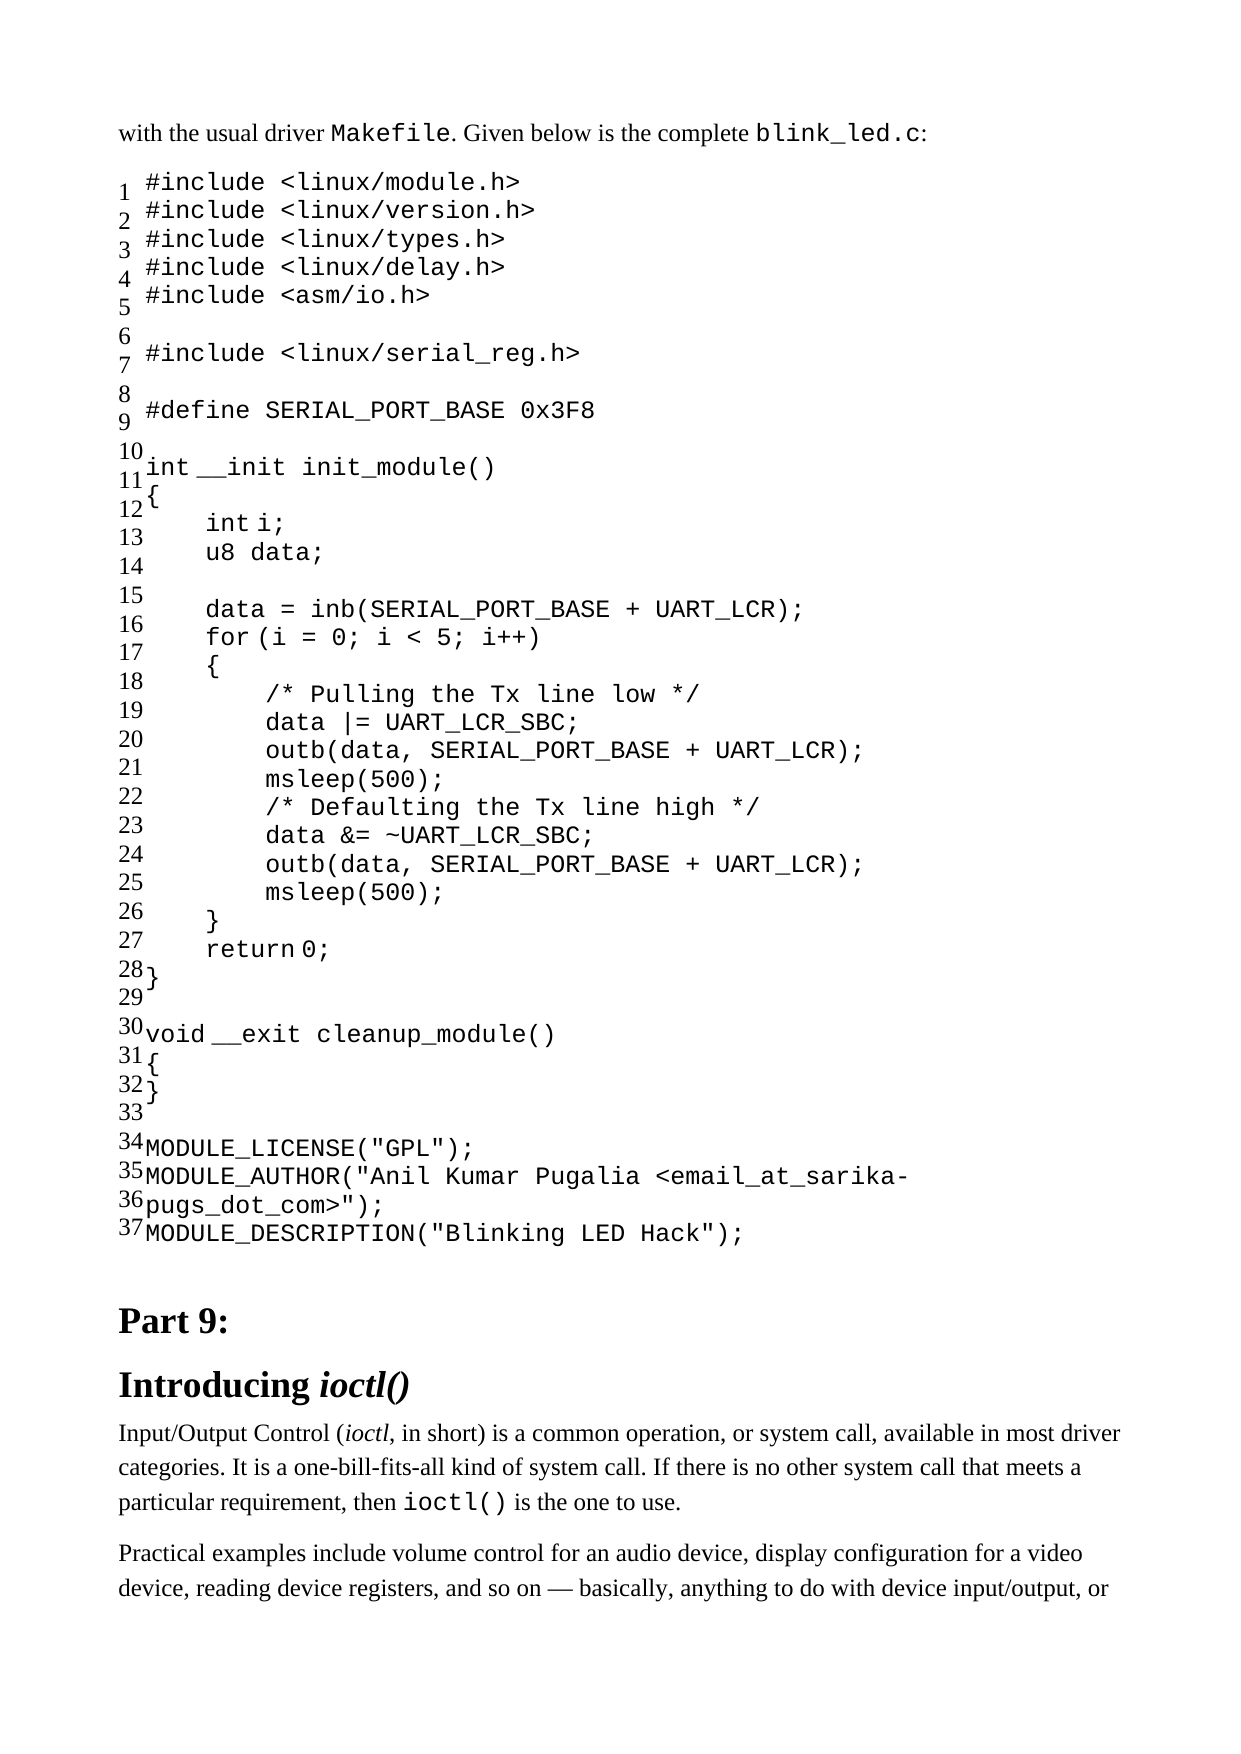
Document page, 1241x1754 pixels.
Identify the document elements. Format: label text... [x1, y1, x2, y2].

table_header #include <linux/module.h> #include <linux/version.h> #include <linux/types.h> #include <linux/delay.h> #include <asm/io.h> #include <linux/serial_reg.h> #define SERIAL_PORT_BASE 0x3F8 int __init init_module() { int i; u8 data; data = inb(SERIAL_PORT_BASE + UART_LCR); for (i = 0; i < 5; i++) { /* Pulling the Tx line low */ data |= UART_LCR_SBC; outb(data, SERIAL_PORT_BASE + UART_LCR); msleep(500); /* Defaulting the Tx line high */ data &= ~UART_LCR_SBC; outb(data, SERIAL_PORT_BASE + UART_LCR); msleep(500); } return 0; } void __exit cleanup_module() { } MODULE_LICENSE("GPL"); MODULE_AUTHOR("Anil Kumar Pugalia <email_at_sarika-pugs_dot_com>"); MODULE_DESCRIPTION("Blinking LED Hack"); [145, 170, 1122, 1249]
table_header 1 2 3 4 5 6 7 8 9 10 11 12 13 14 15 16 17 18 19 20 21 22 23 24 25 26 27 28 29 30 31 32 33 34 35 36 37 [118, 170, 145, 1249]
text Input/Output Control (ioctl, in short) is a common operation, or system call, available in most driver categories. It is a one-bill-fits-all kind of system call. If there is no other system call that meets a particular requirement, then ioctl() is the one to use. [118, 1418, 1122, 1518]
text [118, 1538, 1122, 1602]
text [118, 118, 1122, 149]
subtitle Introducing ioctl() [118, 1362, 1122, 1406]
subtitle Part 9: [118, 1298, 1122, 1342]
